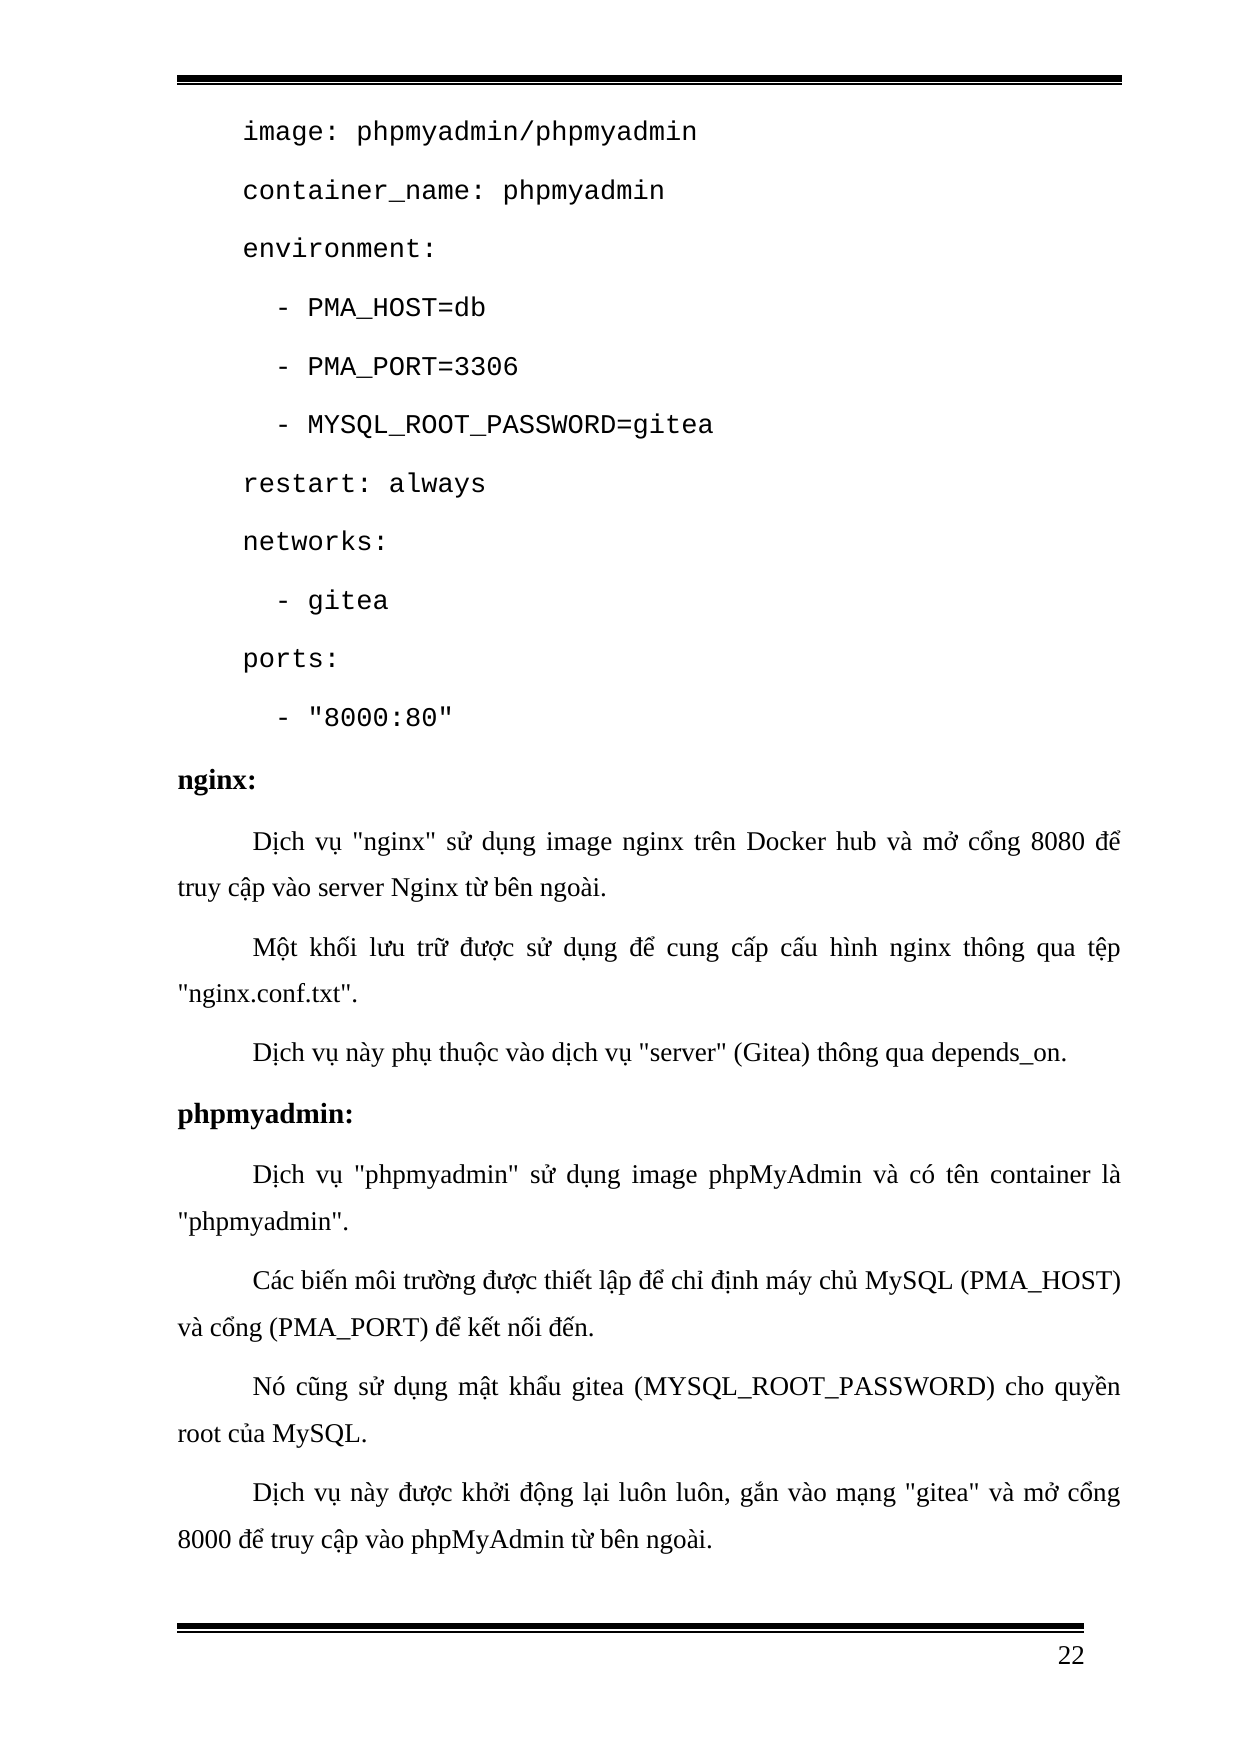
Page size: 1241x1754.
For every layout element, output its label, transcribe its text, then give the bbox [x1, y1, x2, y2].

text container_name: phpmyadmin [177, 177, 1122, 207]
text - MYSQL_ROOT_PASSWORD=gitea [177, 411, 1122, 442]
text Dịch vụ này được khởi động lại luôn luôn, gắn vào mạng "gitea" và mở cổng 8000 để truy cập vào phpMyAdmin từ bên ngoài. [177, 1476, 1122, 1554]
text - gitea [177, 586, 1122, 617]
text environment: [177, 235, 1122, 266]
text - PMA_HOST=db [177, 294, 1122, 324]
text - PMA_PORT=3306 [177, 352, 1122, 383]
text Một khối lưu trữ được sử dụng để cung cấp cấu hình nginx thông qua tệp "nginx.conf.txt". [177, 931, 1122, 1008]
text nginx: [177, 762, 1122, 796]
text networks: [177, 528, 1122, 559]
text restart: always [177, 469, 1122, 500]
text - "8000:80" [177, 703, 1122, 734]
text Dịch vụ "nginx" sử dụng image nginx trên Docker hub và mở cổng 8080 để truy cập vào server Nginx từ bên ngoài. [177, 825, 1122, 903]
text Dịch vụ "phpmyadmin" sử dụng image phpMyAdmin và có tên container là "phpmyadmin". [177, 1158, 1122, 1236]
text Dịch vụ này phụ thuộc vào dịch vụ "server" (Gitea) thông qua depends_on. [177, 1037, 1122, 1068]
text ports: [177, 645, 1122, 676]
text phpmyadmin: [177, 1096, 1122, 1129]
text Các biến môi trường được thiết lập để chỉ định máy chủ MySQL (PMA_HOST) và cổng (PMA_PORT) để kết nối đến. [177, 1264, 1122, 1342]
text image: phpmyadmin/phpmyadmin [177, 118, 1122, 149]
text Nó cũng sử dụng mật khẩu gitea (MYSQL_ROOT_PASSWORD) cho quyền root của MySQL. [177, 1370, 1122, 1448]
